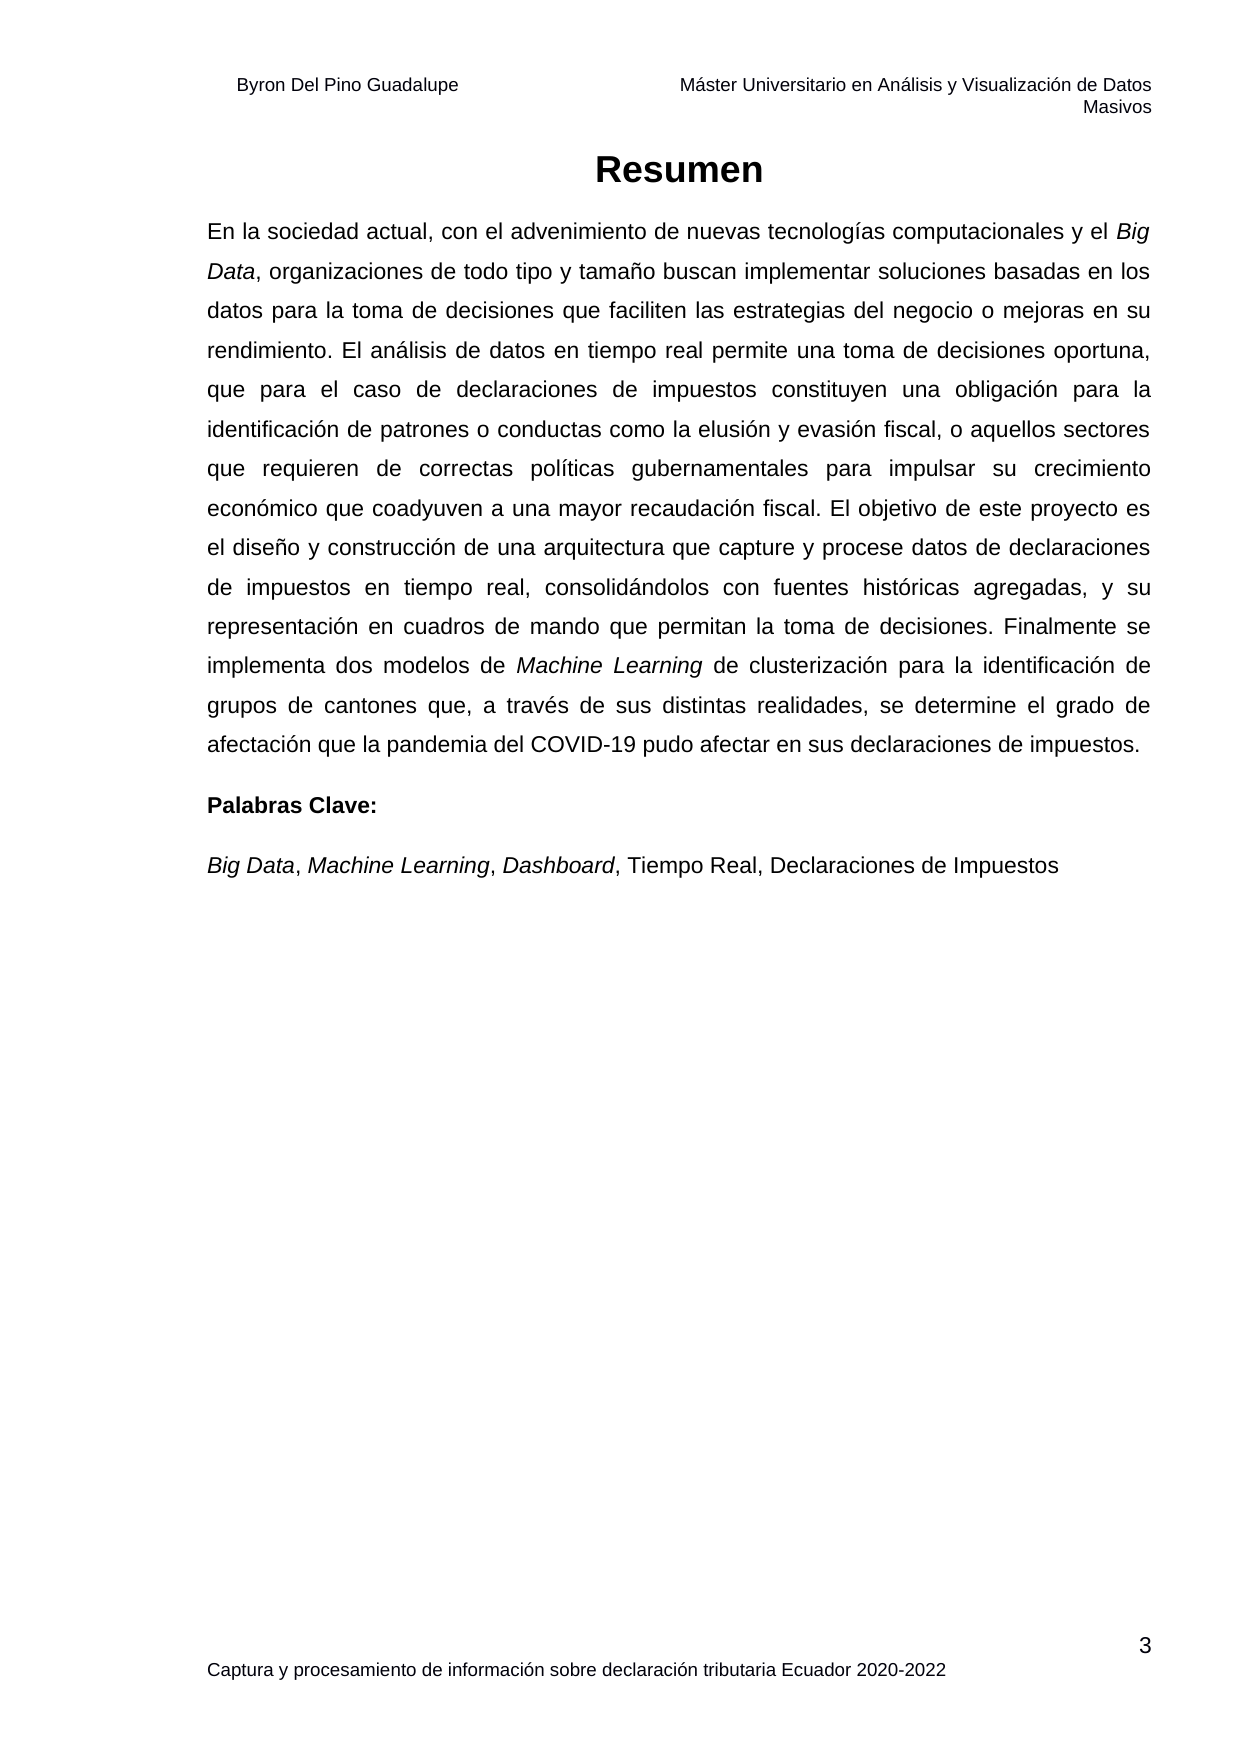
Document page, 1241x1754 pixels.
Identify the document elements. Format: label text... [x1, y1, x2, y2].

text En la sociedad actual, con el advenimiento de nuevas tecnologías computacionales y el Big Data, organizaciones de todo tipo y tamaño buscan implementar soluciones basadas en los datos para la toma de decisiones que faciliten las estrategias del negocio o mejoras en su rendimiento. El análisis de datos en tiempo real permite una toma de decisiones oportuna, que para el caso de declaraciones de impuestos constituyen una obligación para la identificación de patrones o conductas como la elusión y evasión fiscal, o aquellos sectores que requieren de correctas políticas gubernamentales para impulsar su crecimiento económico que coadyuven a una mayor recaudación fiscal. El objetivo de este proyecto es el diseño y construcción de una arquitectura que capture y procese datos de declaraciones de impuestos en tiempo real, consolidándolos con fuentes históricas agregadas, y su representación en cuadros de mando que permitan la toma de decisiones. Finalmente se implementa dos modelos de Machine Learning de clusterización para la identificación de grupos de cantones que, a través de sus distintas realidades, se determine el grado de afectación que la pandemia del COVID-19 pudo afectar en sus declaraciones de impuestos. [207, 218, 1152, 758]
text Palabras Clave: [207, 792, 1152, 818]
text Resumen [207, 148, 1152, 191]
text Big Data, Machine Learning, Dashboard, Tiempo Real, Declaraciones de Impuestos [207, 852, 1152, 878]
